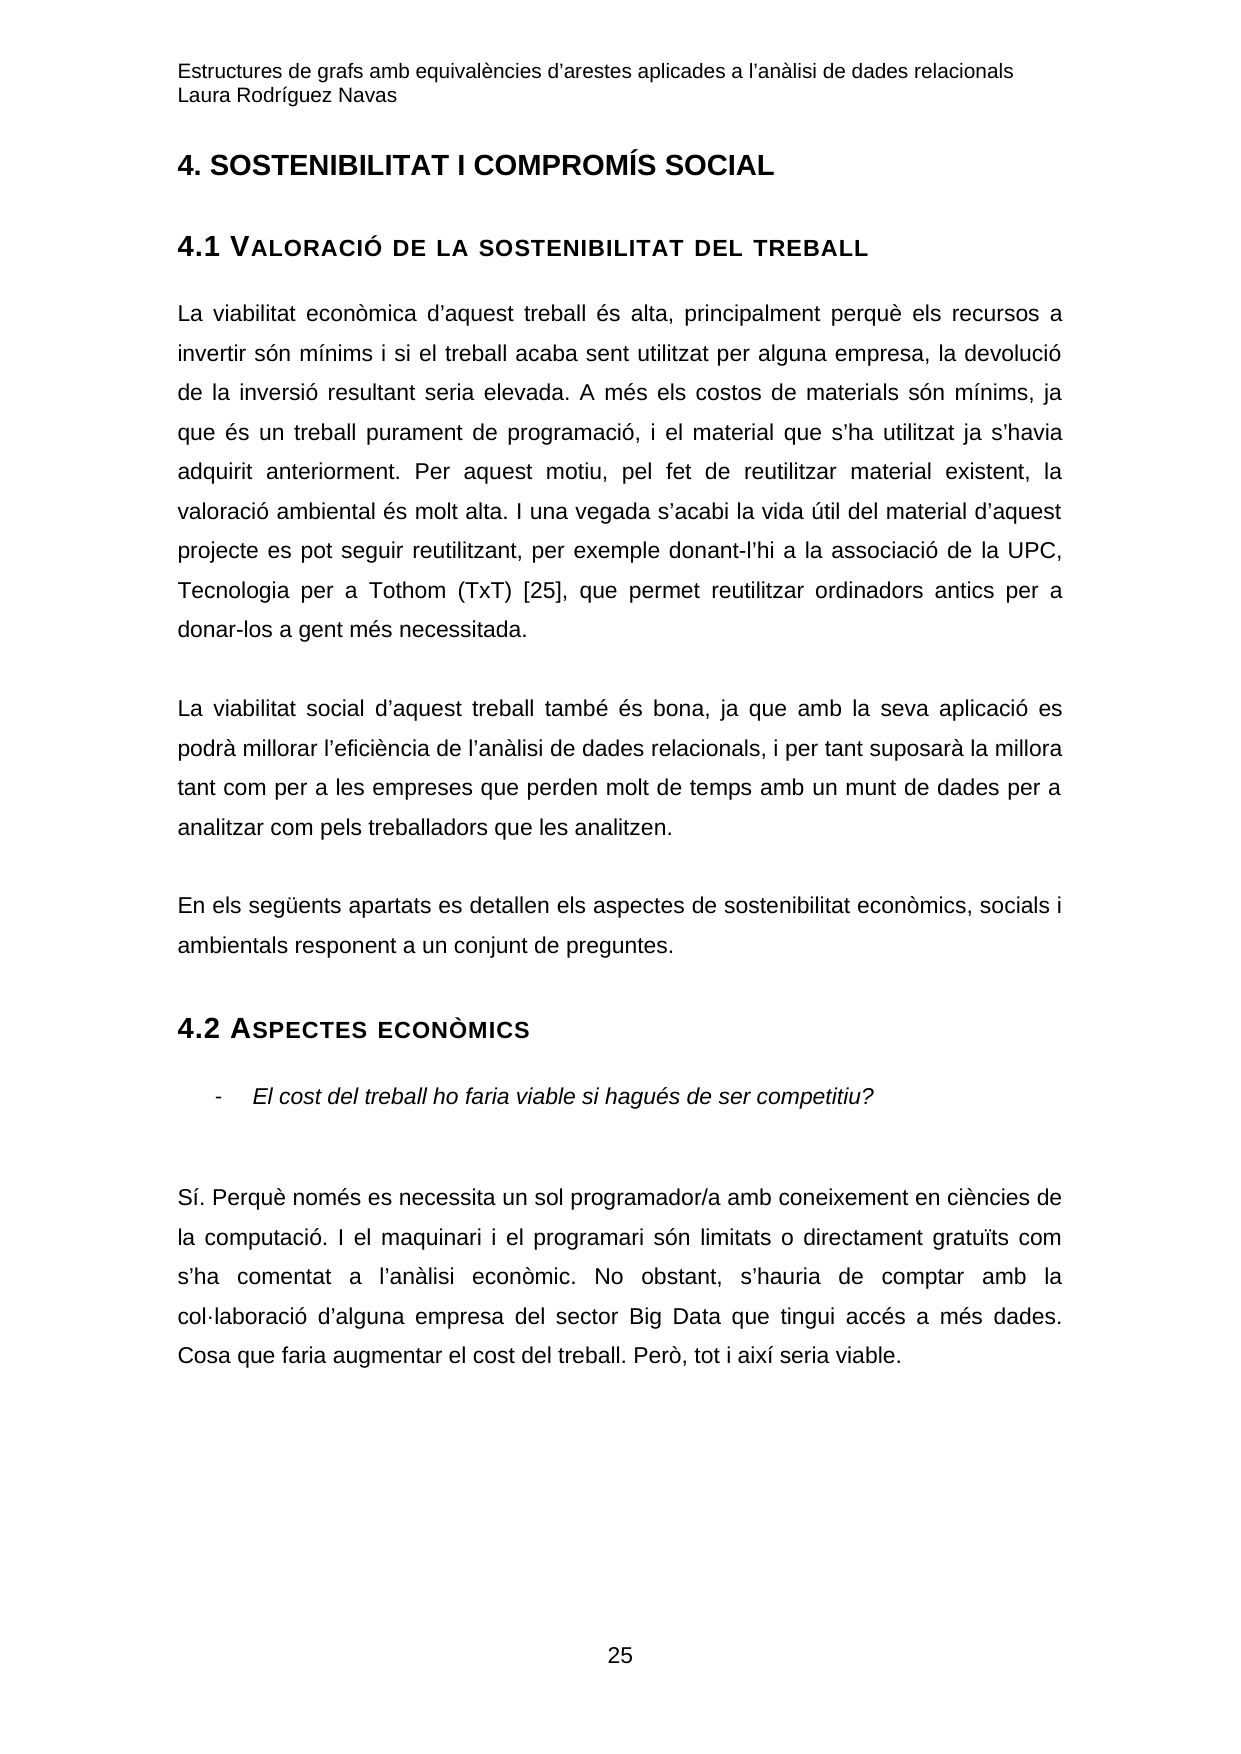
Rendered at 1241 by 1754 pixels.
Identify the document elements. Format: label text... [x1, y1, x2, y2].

subtitle Valoració de la sostenibilitat del treball [177, 229, 1063, 263]
text La viabilitat econòmica d’aquest treball és alta, principalment perquè els recursos a invertir són mínims i si el treball acaba sent utilitzat per alguna empresa, la devolució de la inversió resultant seria elevada. A més els costos de materials són mínims, ja que és un treball purament de programació, i el material que s’ha utilitzat ja s’havia adquirit anteriorment. Per aquest motiu, pel fet de reutilitzar material existent, la valoració ambiental és molt alta. I una vegada s’acabi la vida útil del material d’aquest projecte es pot seguir reutilitzant, per exemple donant-l’hi a la associació de la UPC, Tecnologia per a Tothom (TxT) [25], que permet reutilitzar ordinadors antics per a donar-los a gent més necessitada. [177, 300, 1063, 642]
title SOSTENIBILITAT I COMPROMÍS SOCIAL [177, 148, 1063, 181]
list El cost del treball ho faria viable si hagués de ser competitiu? [215, 1082, 1063, 1110]
text La viabilitat social d’aquest treball també és bona, ja que amb la seva aplicació es podrà millorar l’eficiència de l’anàlisi de dades relacionals, i per tant suposarà la millora tant com per a les empreses que perden molt de temps amb un munt de dades per a analitzar com pels treballadors que les analitzen. [177, 695, 1063, 840]
text Sí. Perquè només es necessita un sol programador/a amb coneixement en ciències de la computació. I el maquinari i el programari són limitats o directament gratuïts com s’ha comentat a l’anàlisi econòmic. No obstant, s’hauria de comptar amb la col·laboració d’alguna empresa del sector Big Data que tingui accés a més dades. Cosa que faria augmentar el cost del treball. Però, tot i així seria viable. [177, 1184, 1063, 1369]
subtitle Aspectes econòmics [177, 1011, 1063, 1044]
text En els següents apartats es detallen els aspectes de sostenibilitat econòmics, socials i ambientals responent a un conjunt de preguntes. [177, 892, 1063, 958]
